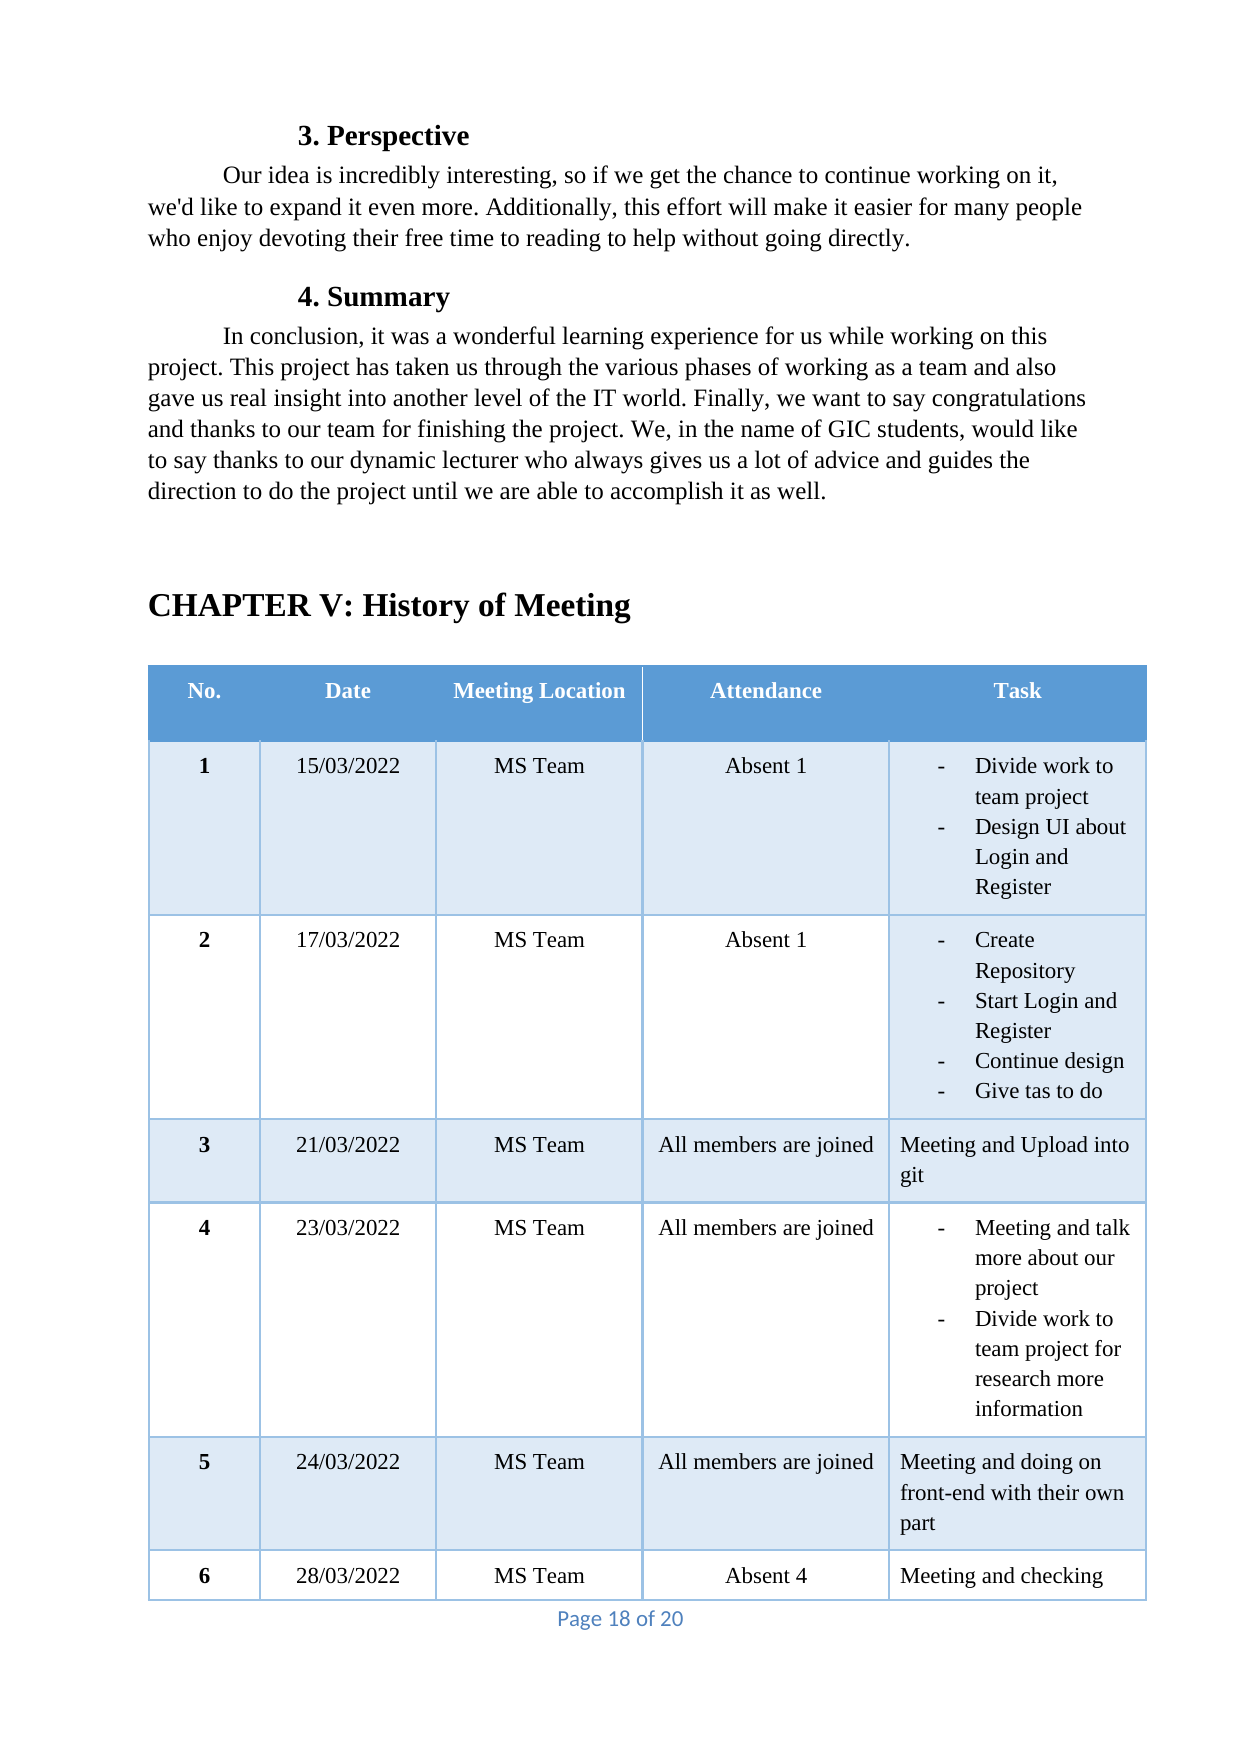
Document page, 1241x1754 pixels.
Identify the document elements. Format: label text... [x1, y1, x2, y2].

table_cell 15/03/2022 [261, 742, 435, 914]
table_cell All members are joined [644, 1438, 888, 1549]
table_cell 2 [150, 916, 259, 1118]
table_cell 4 [150, 1204, 259, 1436]
table_cell 23/03/2022 [261, 1204, 435, 1436]
table_cell 17/03/2022 [261, 916, 435, 1118]
text In conclusion, it was a wonderful learning experience for us while working on this project. This project has taken us through the various phases of working as a team and also gave us real insight into another level of the IT world. Finally, we want to say congratulations and thanks to our team for finishing the project. We, in the name of GIC students, would like to say thanks to our dynamic lecturer who always gives us a lot of advice and guides the direction to do the project until we are able to accomplish it as well. [148, 321, 1092, 505]
table_cell 6 [150, 1551, 259, 1599]
table_header Meeting Location [437, 667, 642, 740]
table_cell MS Team [437, 1120, 641, 1201]
table_cell 5 [150, 1438, 259, 1549]
table_cell Create Repository Start Login and Register Continue design Give tas to do [890, 916, 1145, 1118]
table_cell MS Team [437, 916, 641, 1118]
table_cell MS Team [437, 1438, 641, 1549]
table_cell All members are joined [644, 1204, 888, 1436]
table_cell 21/03/2022 [261, 1120, 435, 1201]
table_cell Absent 1 [644, 916, 888, 1118]
table_header Attendance [643, 667, 889, 740]
table_cell 24/03/2022 [261, 1438, 435, 1549]
subtitle CHAPTER V: History of Meeting [148, 585, 1092, 623]
table_cell 3 [150, 1120, 259, 1201]
table_header No. [150, 667, 259, 740]
table_header Task [889, 667, 1145, 740]
table_cell MS Team [437, 1204, 641, 1436]
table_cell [890, 1551, 1145, 1599]
text Our idea is incredibly interesting, so if we get the chance to continue working on it, we'd like to expand it even more. Additionally, this effort will make it easier for many people who enjoy devoting their free time to reading to help without going directly. [148, 161, 1092, 251]
table_cell MS Team [437, 1551, 641, 1599]
subtitle 4. Summary [223, 279, 1092, 312]
table_cell Absent 1 [644, 742, 888, 914]
table_cell MS Team [437, 742, 641, 914]
table_header Date [261, 667, 435, 740]
table_cell 1 [150, 742, 259, 914]
table_cell Meeting and doing on front-end with their own part [890, 1438, 1145, 1549]
table_cell Meeting and Upload into git [890, 1120, 1145, 1201]
table_cell Meeting and talk more about our project Divide work to team project for research more information [890, 1204, 1145, 1436]
table_cell 28/03/2022 [261, 1551, 435, 1599]
subtitle 3. Perspective [223, 118, 1092, 152]
table_cell Absent 4 [644, 1551, 888, 1599]
table_cell Divide work to team project Design UI about Login and Register [890, 742, 1145, 914]
table_cell All members are joined [644, 1120, 888, 1201]
